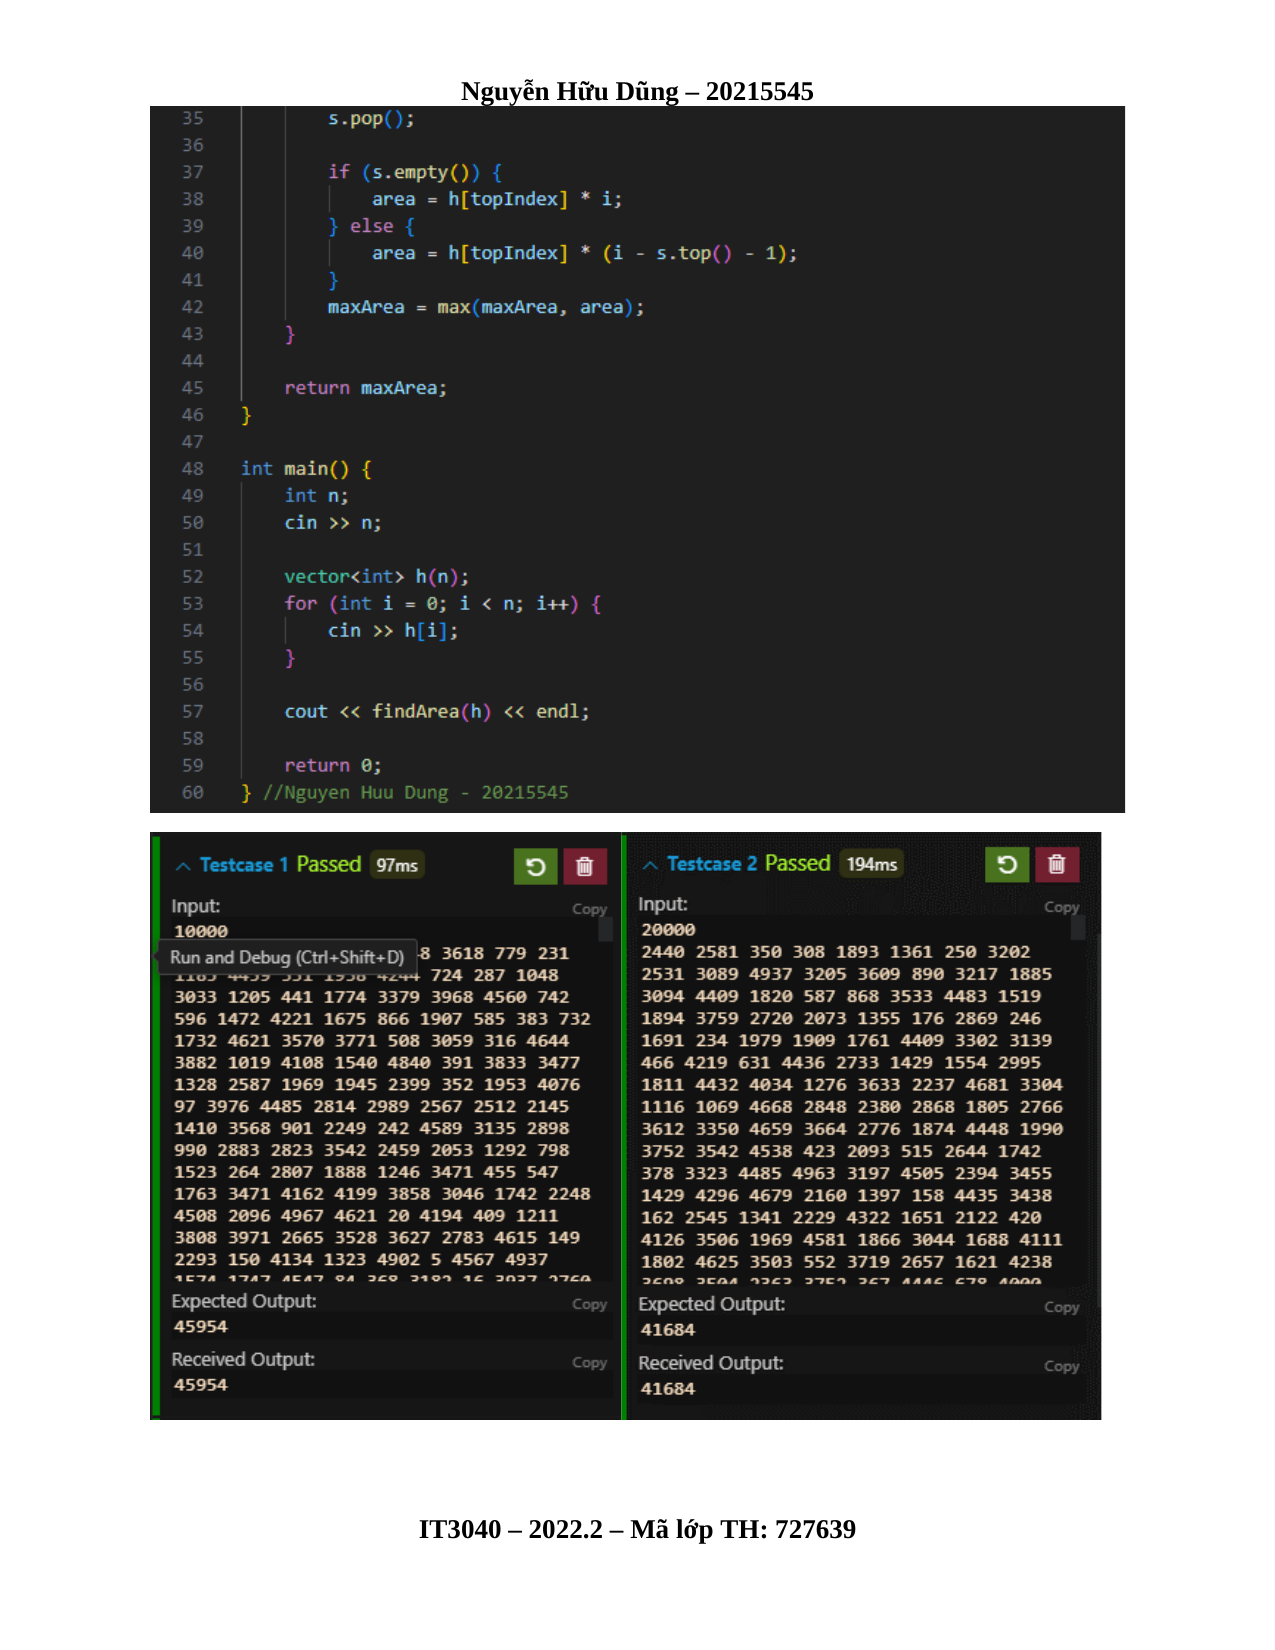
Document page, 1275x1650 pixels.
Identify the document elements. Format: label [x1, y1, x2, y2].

picture [150, 106, 1125, 813]
picture [150, 832, 1102, 1420]
